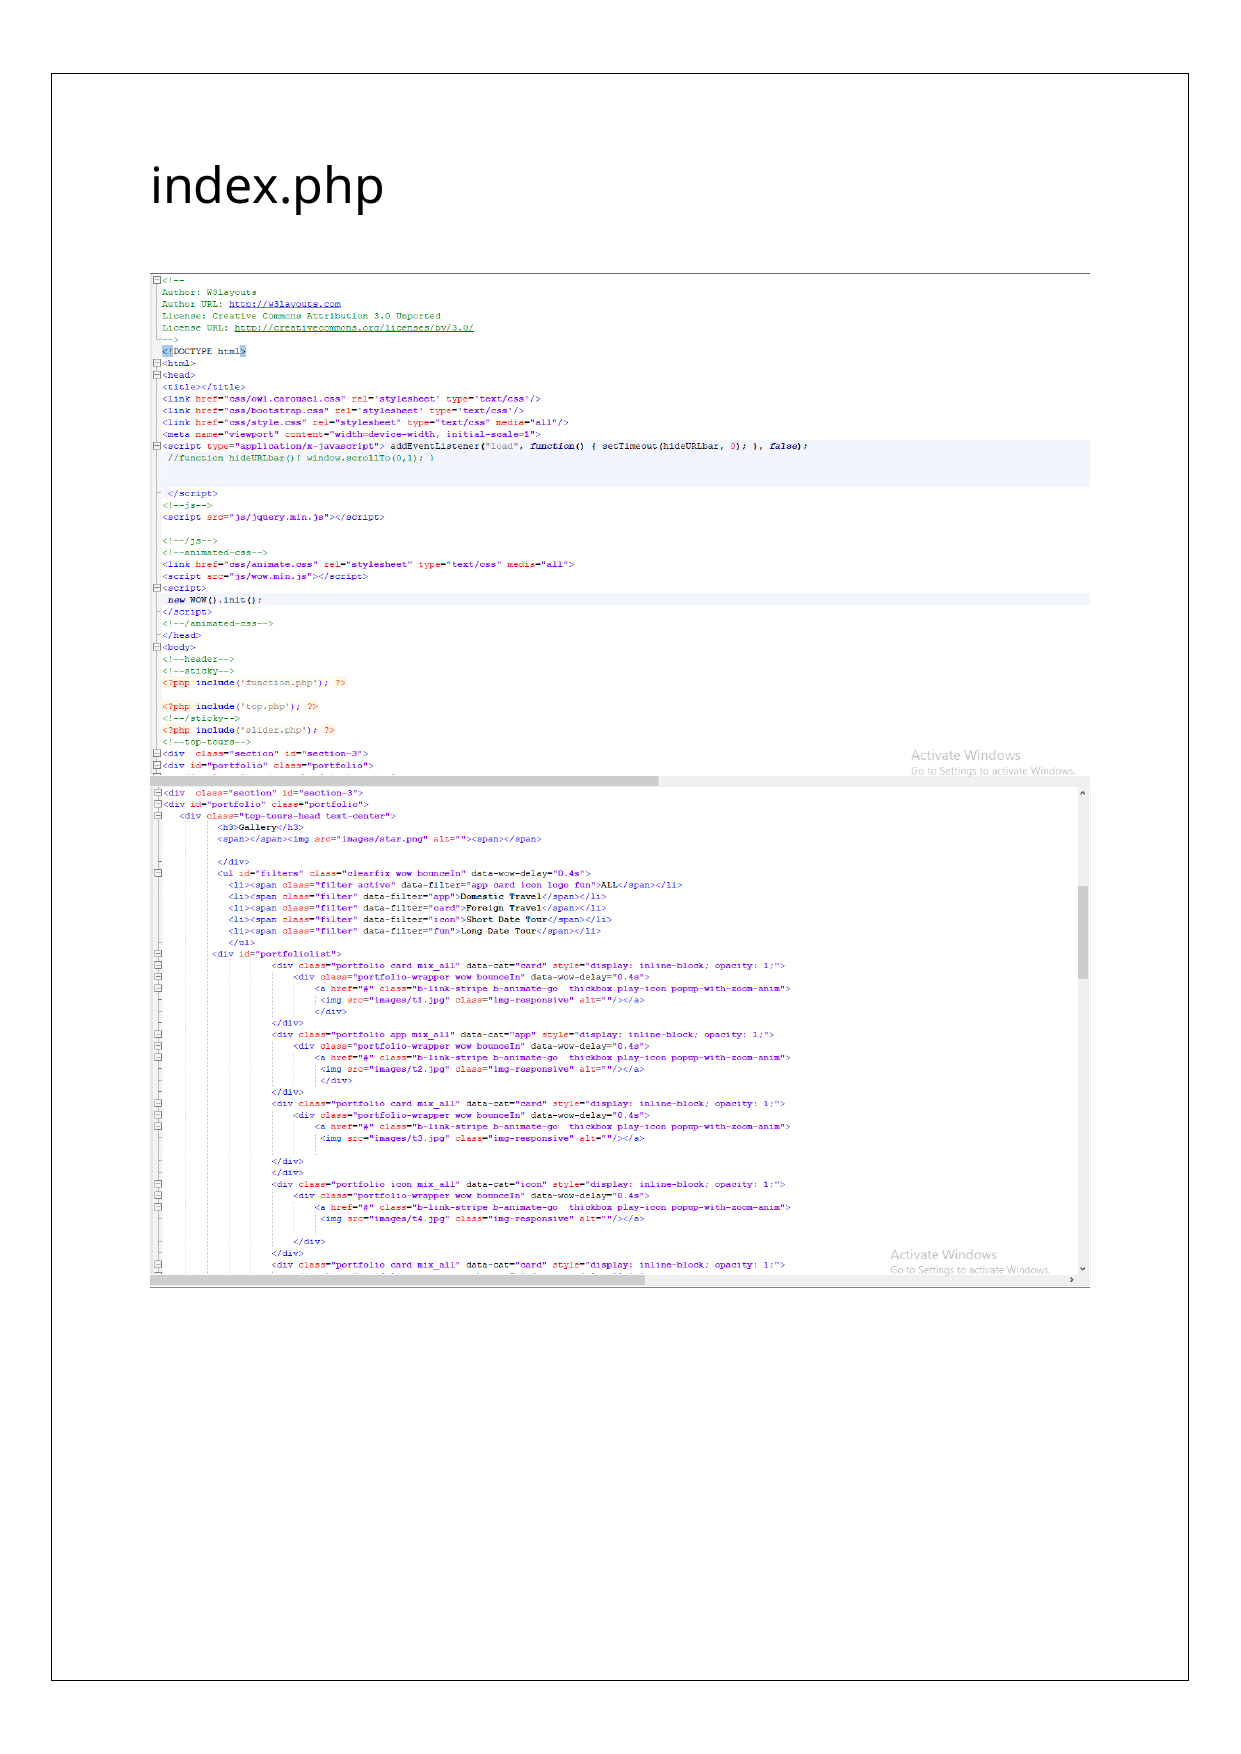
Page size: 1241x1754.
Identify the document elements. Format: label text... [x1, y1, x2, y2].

text index.php [150, 150, 1090, 218]
picture [150, 273, 1091, 1288]
